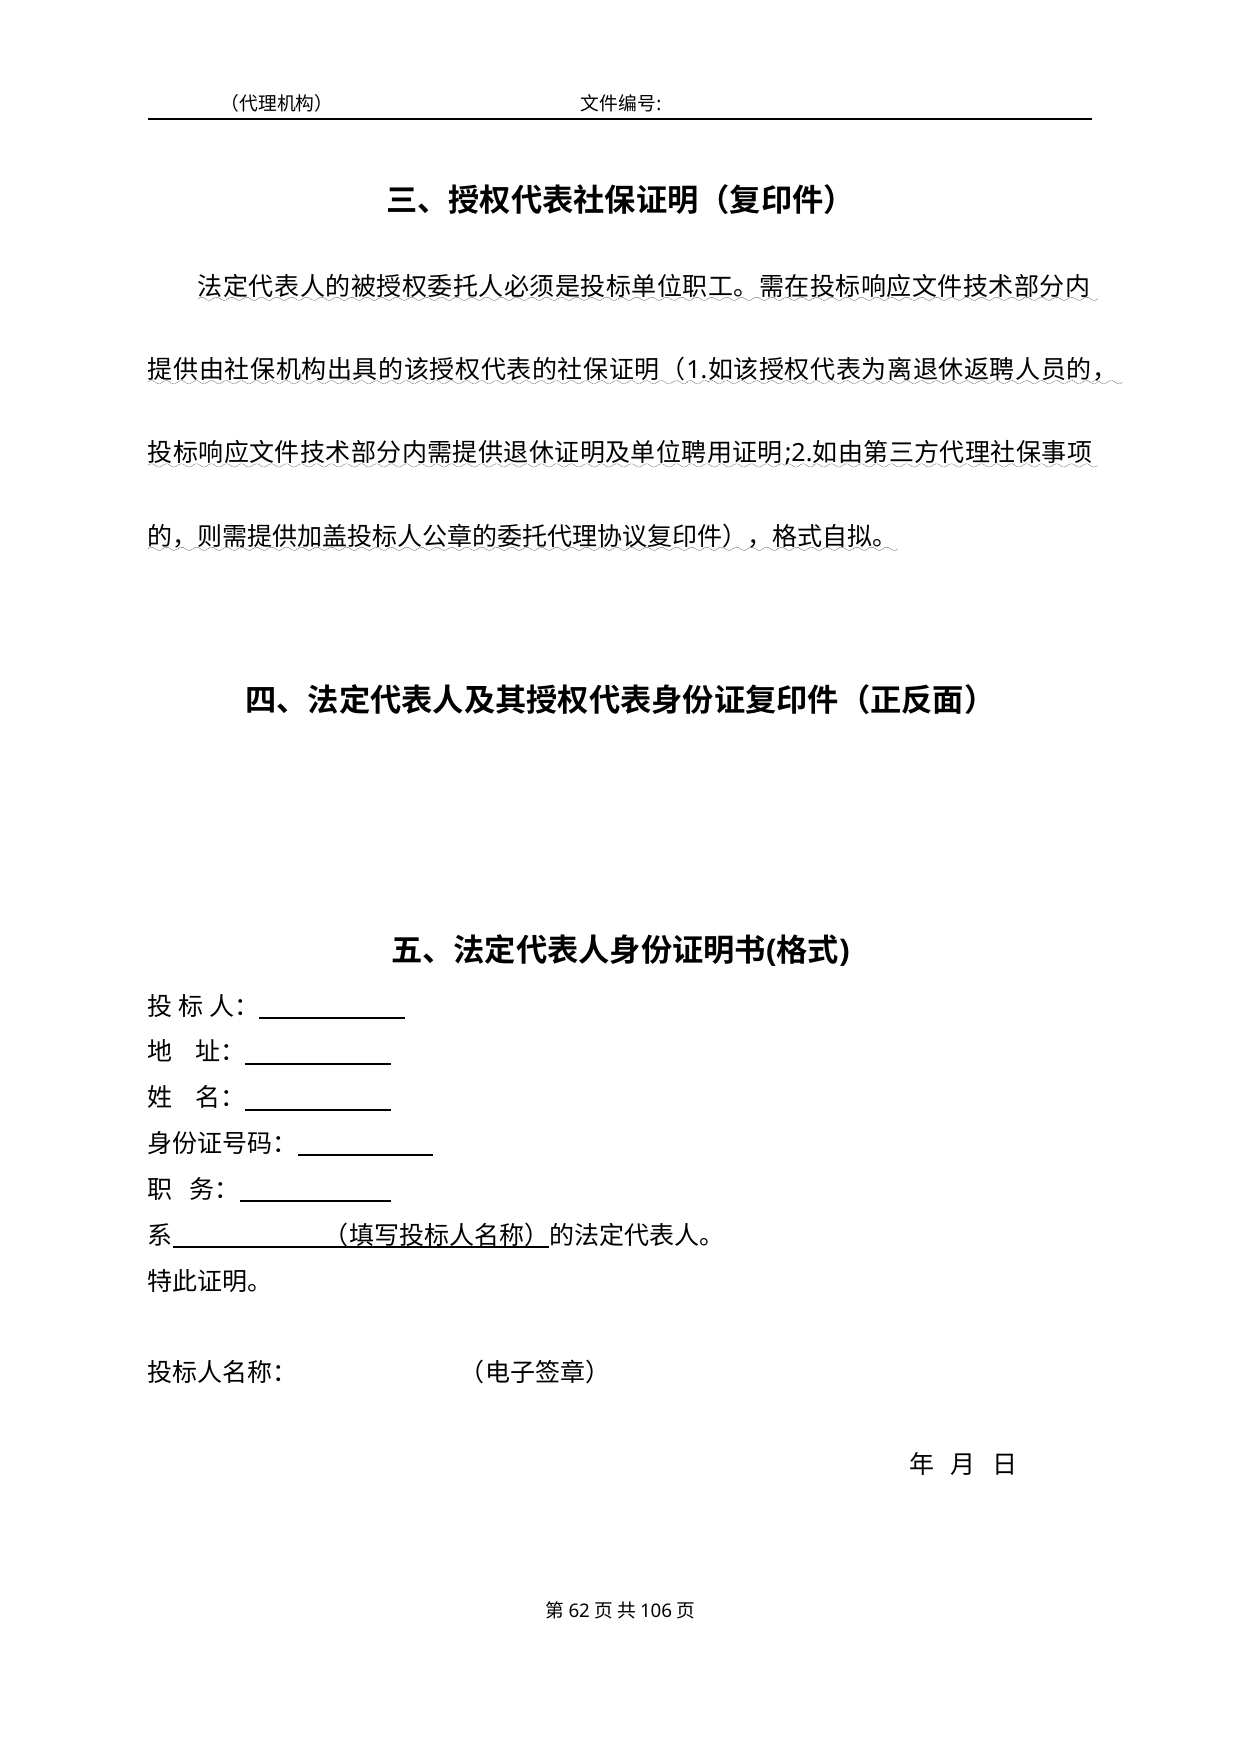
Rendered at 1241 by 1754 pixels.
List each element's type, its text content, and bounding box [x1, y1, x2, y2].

text 年 月 日 [148, 1437, 1017, 1482]
text 法定代表人的被授权委托人必须是投标单位职工。需在投标响应文件技术部分内提供由社保机构出具的该授权代表的社保证明（1.如该授权代表为离退休返聘人员的，投标响应文件技术部分内需提供退休证明及单位聘用证明;2.如由第三方代理社保事项的，则需提供加盖投标人公章的委托代理协议复印件），格式自拟。 [148, 464, 1092, 562]
text 投 标 人： [148, 978, 1092, 1024]
text 三、授权代表社保证明（复印件） [148, 145, 1092, 228]
text 地 址： [148, 1024, 1092, 1070]
text 四、法定代表人及其授权代表身份证复印件（正反面） [148, 645, 1092, 728]
text 姓 名： [148, 1070, 1063, 1116]
text 职 务： [148, 1162, 1063, 1207]
text 法定代表人的被授权委托人必须是投标单位职工。需在投标响应文件技术部分内提供由社保机构出具的该授权代表的社保证明（1.如该授权代表为离退休返聘人员的，投标响应文件技术部分内需提供退休证明及单位聘用证明;2.如由第三方代理社保事项的，则需提供加盖投标人公章的委托代理协议复印件），格式自拟。 [148, 381, 1092, 466]
text 身份证号码： [148, 1116, 1063, 1162]
text 五、法定代表人身份证明书(格式) [148, 895, 1092, 978]
text 特此证明。 [148, 1253, 1092, 1299]
text 法定代表人的被授权委托人必须是投标单位职工。需在投标响应文件技术部分内提供由社保机构出具的该授权代表的社保证明（1.如该授权代表为离退休返聘人员的，投标响应文件技术部分内需提供退休证明及单位聘用证明;2.如由第三方代理社保事项的，则需提供加盖投标人公章的委托代理协议复印件），格式自拟。 [148, 228, 1092, 383]
text 系 （填写投标人名称）的法定代表人。 [148, 1207, 1092, 1253]
text 投标人名称： （电子签章） [148, 1345, 1092, 1391]
